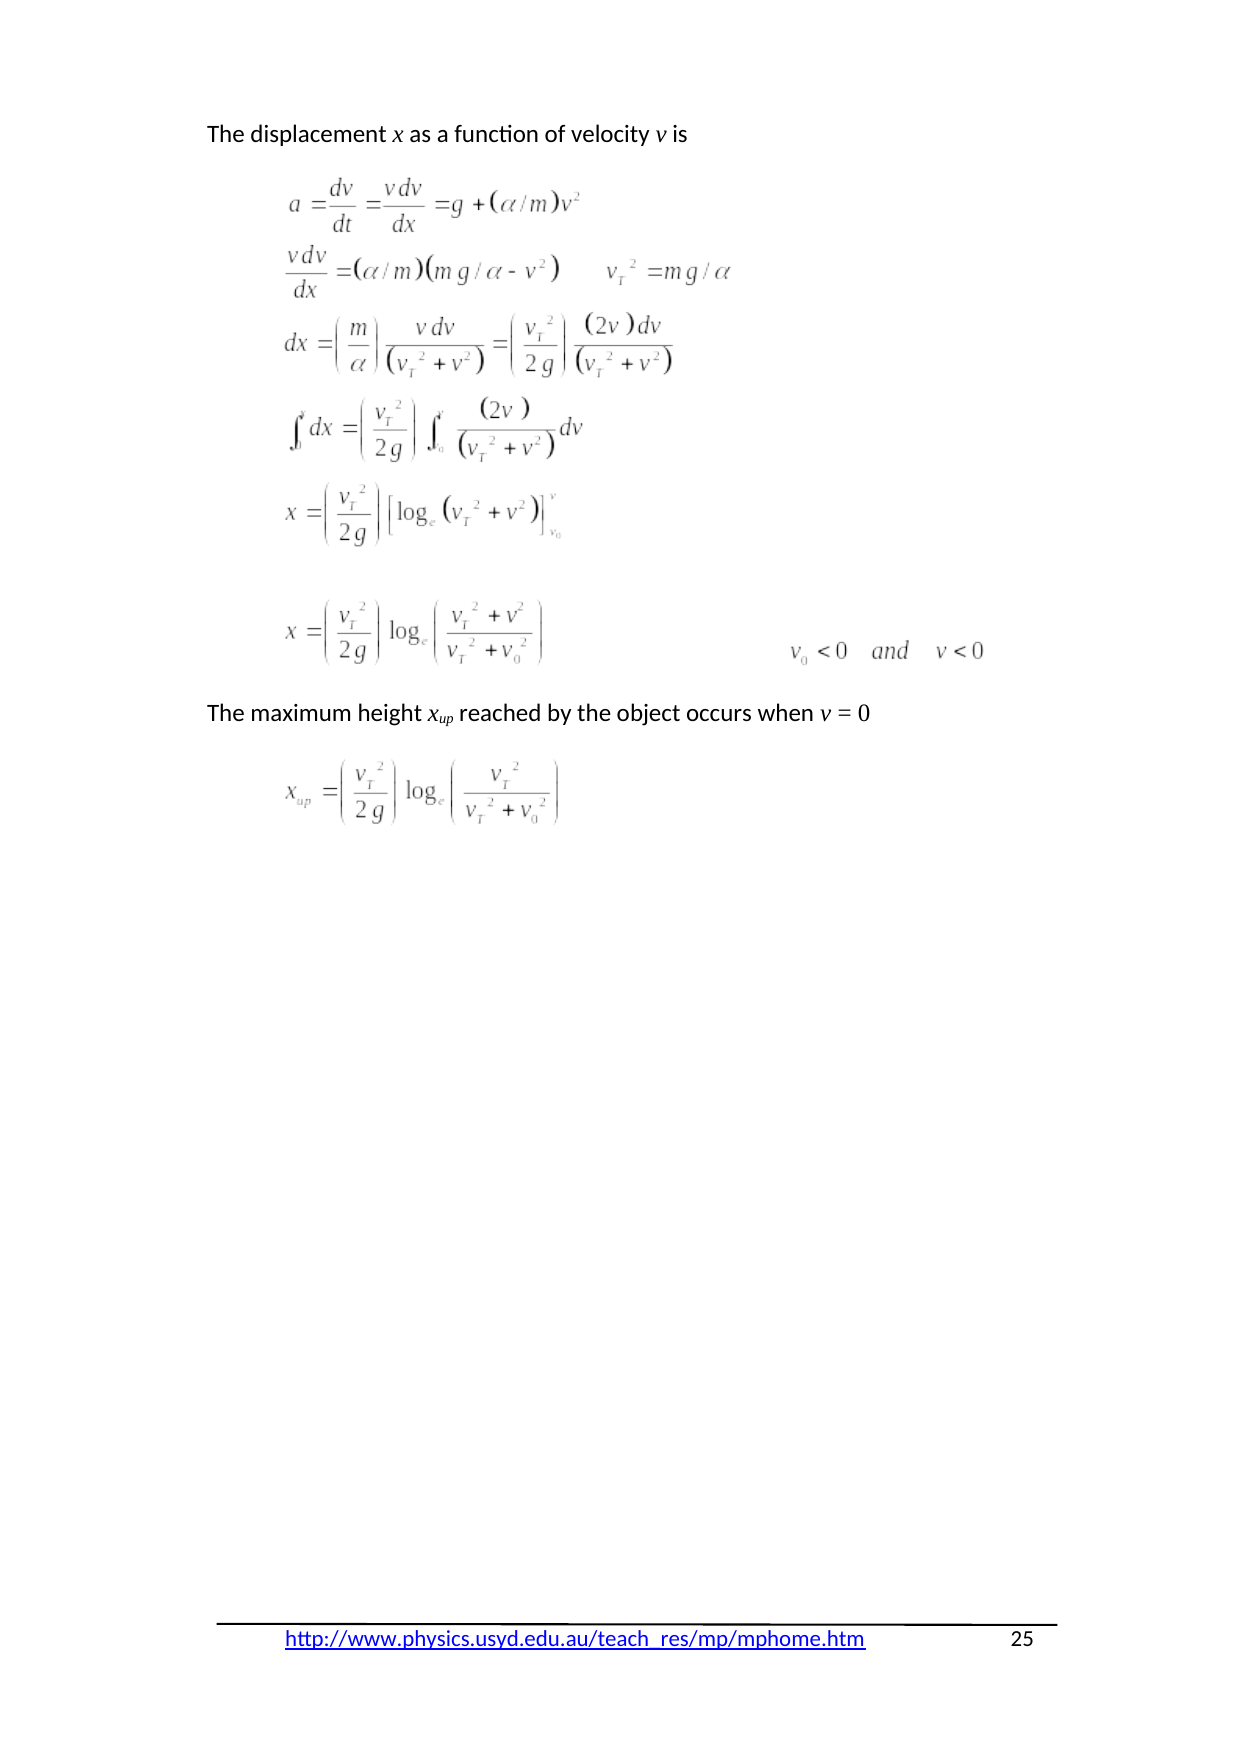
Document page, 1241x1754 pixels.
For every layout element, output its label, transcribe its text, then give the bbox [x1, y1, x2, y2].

text The maximum height xup reached by the object occurs when v = 0 [207, 697, 1033, 727]
text The displacement x as a function of velocity v is [207, 118, 1033, 149]
